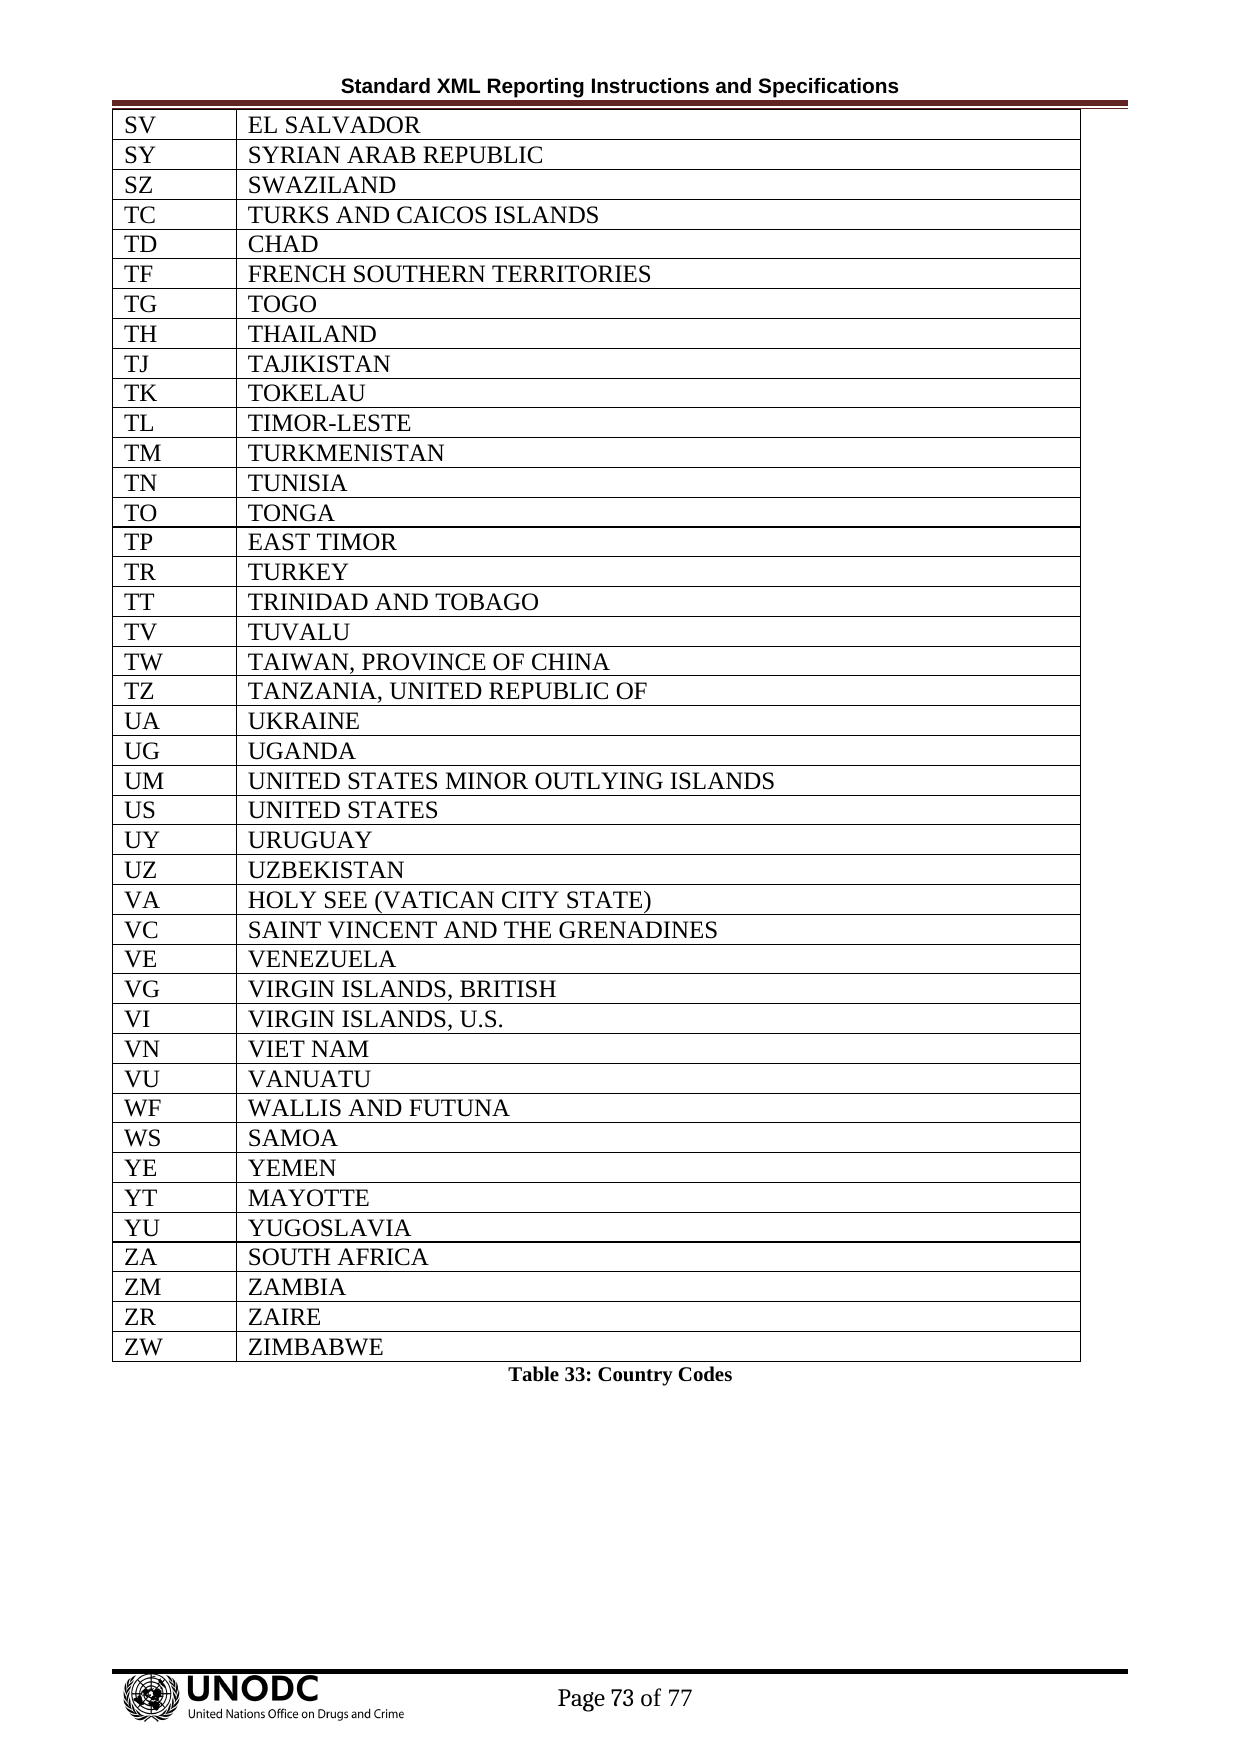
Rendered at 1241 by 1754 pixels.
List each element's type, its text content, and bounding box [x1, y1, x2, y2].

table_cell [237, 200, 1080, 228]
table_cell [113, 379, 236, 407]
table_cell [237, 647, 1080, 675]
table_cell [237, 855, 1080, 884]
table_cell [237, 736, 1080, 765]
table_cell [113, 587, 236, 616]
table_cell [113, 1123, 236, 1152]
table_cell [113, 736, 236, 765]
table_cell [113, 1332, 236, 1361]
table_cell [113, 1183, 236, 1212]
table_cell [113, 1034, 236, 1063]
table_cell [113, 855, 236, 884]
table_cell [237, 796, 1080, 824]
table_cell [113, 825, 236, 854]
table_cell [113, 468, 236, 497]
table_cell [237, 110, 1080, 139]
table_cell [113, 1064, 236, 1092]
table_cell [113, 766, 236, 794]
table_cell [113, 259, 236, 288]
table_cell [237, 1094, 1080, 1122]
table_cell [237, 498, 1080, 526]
text Table 33: Country Codes [112, 1362, 1128, 1386]
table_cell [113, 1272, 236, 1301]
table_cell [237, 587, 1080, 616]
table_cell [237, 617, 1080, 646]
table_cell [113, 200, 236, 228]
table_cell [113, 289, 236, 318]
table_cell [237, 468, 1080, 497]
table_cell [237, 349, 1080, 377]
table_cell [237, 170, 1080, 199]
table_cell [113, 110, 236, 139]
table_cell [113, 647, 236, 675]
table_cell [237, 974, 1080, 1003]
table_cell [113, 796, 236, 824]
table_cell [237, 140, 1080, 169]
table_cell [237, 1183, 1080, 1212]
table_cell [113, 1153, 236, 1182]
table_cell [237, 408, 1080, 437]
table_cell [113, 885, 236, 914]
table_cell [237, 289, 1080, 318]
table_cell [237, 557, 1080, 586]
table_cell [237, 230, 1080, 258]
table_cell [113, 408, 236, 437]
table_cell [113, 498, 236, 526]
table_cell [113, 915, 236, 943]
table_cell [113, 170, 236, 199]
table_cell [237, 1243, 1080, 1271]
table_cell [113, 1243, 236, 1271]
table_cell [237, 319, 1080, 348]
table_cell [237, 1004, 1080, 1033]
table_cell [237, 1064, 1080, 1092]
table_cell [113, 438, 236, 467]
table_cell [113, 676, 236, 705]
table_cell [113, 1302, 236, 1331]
picture [123, 1673, 404, 1722]
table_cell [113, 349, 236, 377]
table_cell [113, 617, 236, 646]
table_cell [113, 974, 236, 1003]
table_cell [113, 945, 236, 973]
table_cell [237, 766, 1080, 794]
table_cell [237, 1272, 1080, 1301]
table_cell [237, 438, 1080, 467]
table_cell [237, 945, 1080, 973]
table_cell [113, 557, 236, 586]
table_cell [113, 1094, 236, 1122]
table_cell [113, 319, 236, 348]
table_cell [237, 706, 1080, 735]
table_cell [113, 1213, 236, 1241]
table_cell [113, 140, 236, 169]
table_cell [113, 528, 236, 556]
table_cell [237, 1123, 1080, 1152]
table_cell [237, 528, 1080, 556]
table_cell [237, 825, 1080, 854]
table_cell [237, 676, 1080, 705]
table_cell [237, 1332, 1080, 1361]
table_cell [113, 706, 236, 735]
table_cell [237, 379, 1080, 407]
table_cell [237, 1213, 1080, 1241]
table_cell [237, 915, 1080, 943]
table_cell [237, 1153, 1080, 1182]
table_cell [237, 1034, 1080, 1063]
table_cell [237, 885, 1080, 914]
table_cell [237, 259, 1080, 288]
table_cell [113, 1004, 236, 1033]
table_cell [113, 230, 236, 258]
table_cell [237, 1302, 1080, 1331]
